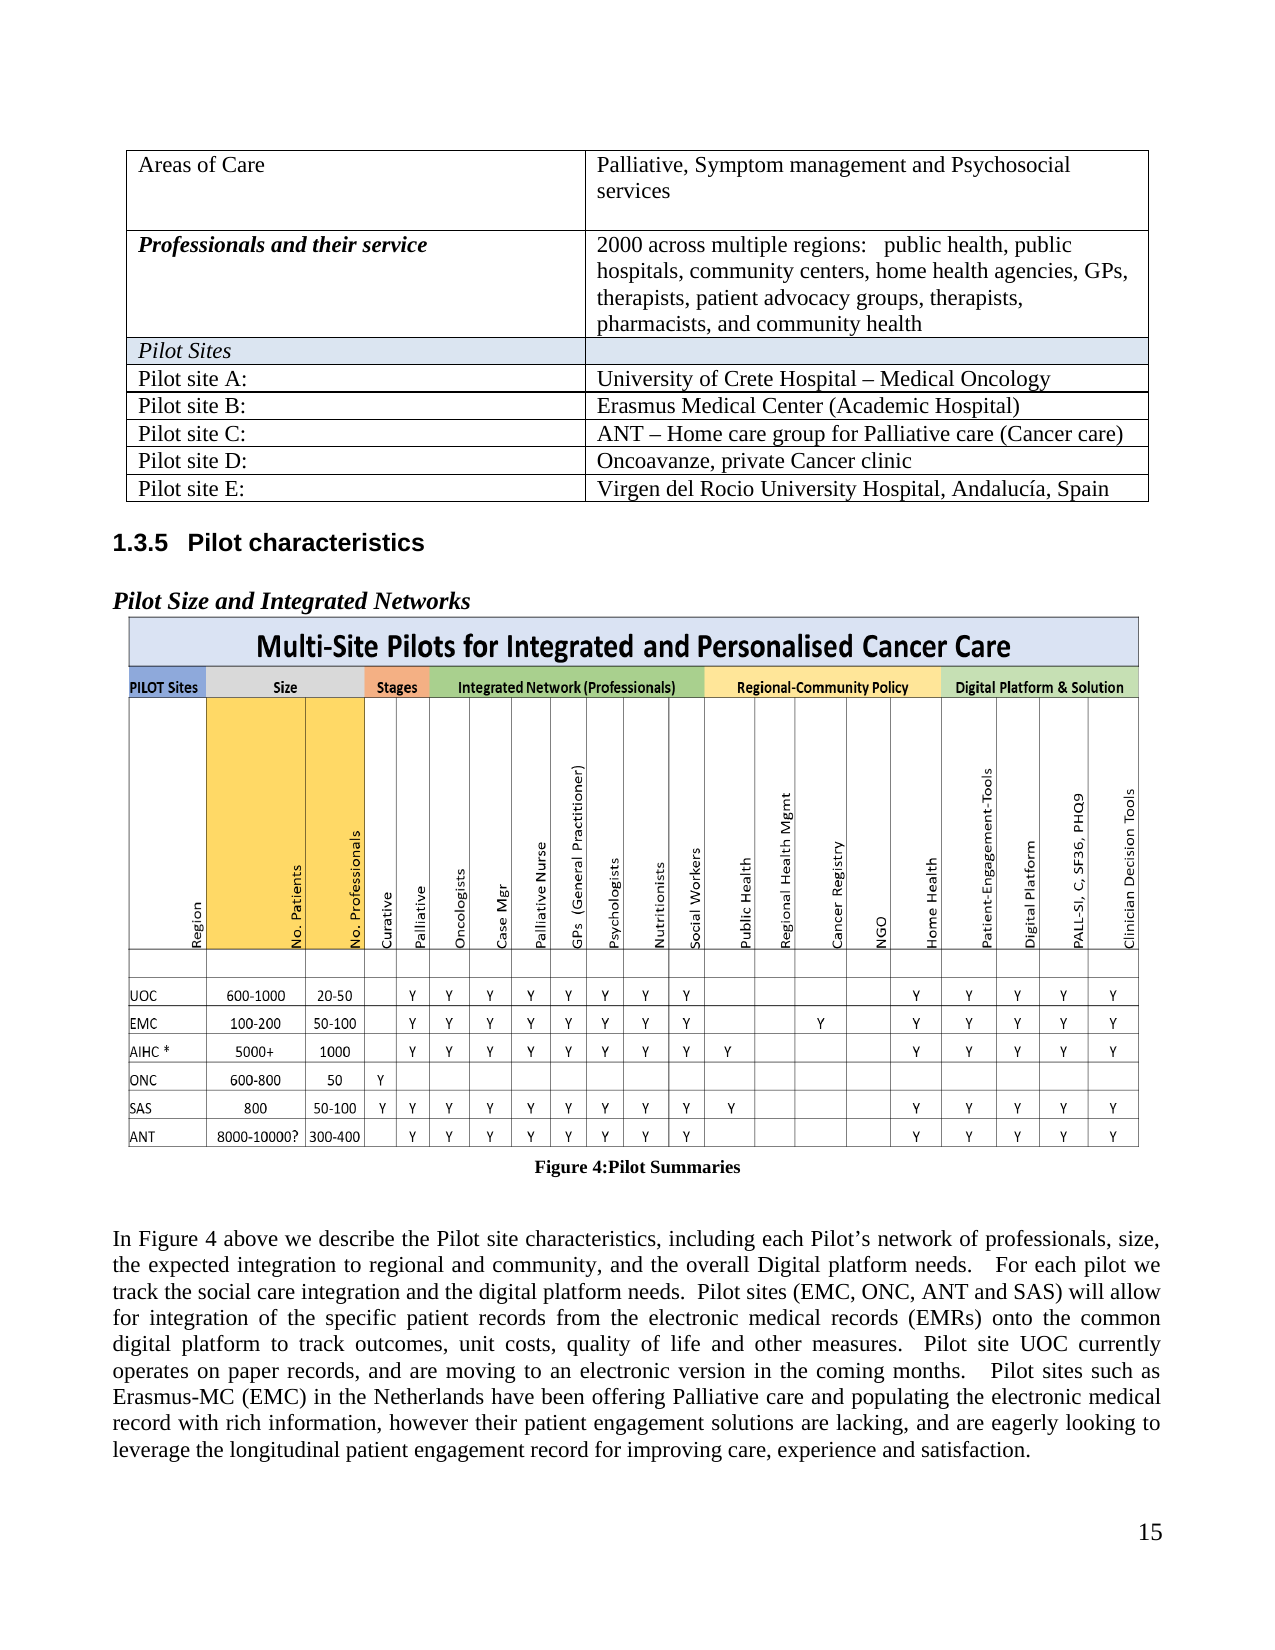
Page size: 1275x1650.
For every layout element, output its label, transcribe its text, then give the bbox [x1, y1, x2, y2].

table_cell Areas of Care [127, 151, 585, 230]
text In Figure 4 above we describe the Pilot site characteristics, including each Pilot’s network of professionals, size, the expected integration to regional and community, and the overall Digital platform needs. For each pilot we track the social care integration and the digital platform needs. Pilot sites (EMC, ONC, ANT and SAS) will allow for integration of the specific patient records from the electronic medical records (EMRs) onto the common digital platform to track outcomes, unit costs, quality of life and other measures. Pilot site UOC currently operates on paper records, and are moving to an electronic version in the coming months. Pilot sites such as Erasmus-MC (EMC) in the Netherlands have been offering Palliative care and populating the electronic medical record with rich information, however their patient engagement solutions are lacking, and are eagerly looking to leverage the longitudinal patient engagement record for improving care, experience and satisfaction. [112, 1225, 1162, 1462]
text Figure 4:Pilot Summaries [112, 1156, 1162, 1178]
table_cell Pilot site C: [127, 420, 585, 446]
table_cell Pilot site B: [127, 393, 585, 419]
table_cell Pilot site E: [127, 475, 585, 501]
table_cell 2000 across multiple regions: public health, public hospitals, community centers, home health agencies, GPs, therapists, patient advocacy groups, therapists, pharmacists, and community health [586, 231, 1148, 337]
text Pilot Size and Integrated Networks [112, 586, 1162, 614]
table_cell University of Crete Hospital – Medical Oncology [586, 365, 1148, 391]
table_cell [586, 338, 1148, 364]
table_cell Pilot site A: [127, 365, 585, 391]
table_cell Professionals and their service [127, 231, 585, 337]
subtitle Pilot characteristics [112, 528, 1162, 557]
table_cell Pilot Sites [127, 338, 585, 364]
table_cell Virgen del Rocio University Hospital, Andalucía, Spain [586, 475, 1148, 501]
table_cell ANT – Home care group for Palliative care (Cancer care) [586, 420, 1148, 446]
table_cell Palliative, Symptom management and Psychosocial services [586, 151, 1148, 230]
table_cell Erasmus Medical Center (Academic Hospital) [586, 393, 1148, 419]
table_cell Pilot site D: [127, 447, 585, 473]
picture [128, 614, 1147, 1157]
table_cell Oncoavanze, private Cancer clinic [586, 447, 1148, 473]
